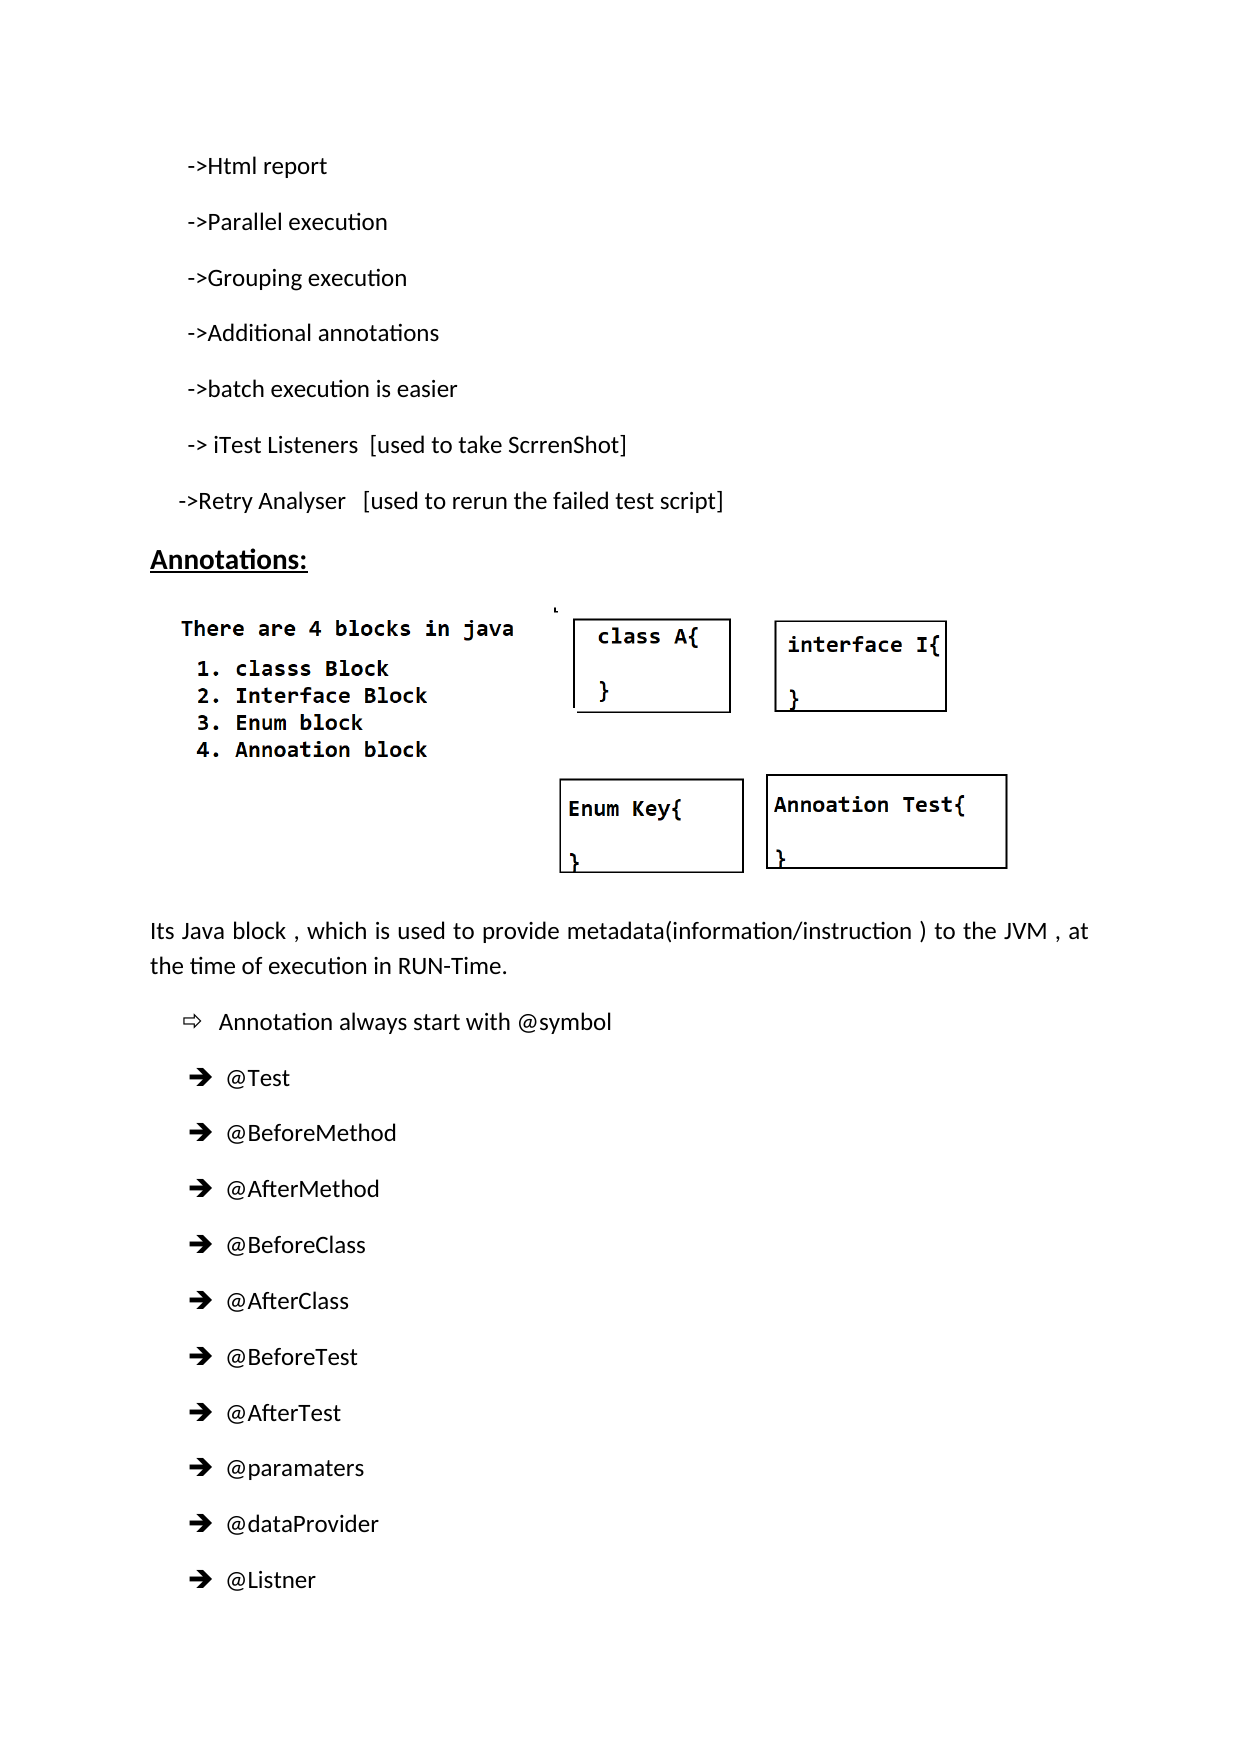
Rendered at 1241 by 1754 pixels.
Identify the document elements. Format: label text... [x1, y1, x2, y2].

text -> iTest Listeners [used to take ScrrenShot] [187, 429, 1090, 460]
list @BeforeClass [187, 1229, 1090, 1260]
text ->Retry Analyser [used to rerun the failed test script] [150, 485, 1090, 516]
list @paramaters [187, 1453, 1090, 1483]
list @Test [187, 1062, 1090, 1092]
list @dataProvider [187, 1508, 1090, 1539]
list @BeforeTest [187, 1341, 1090, 1371]
text Its Java block , which is used to provide metadata(information/instruction ) to the JVM , at the time of execution in RUN-Time. [150, 915, 1090, 981]
list @Listner [187, 1564, 1090, 1595]
picture [150, 602, 1090, 891]
list @AfterMethod [187, 1173, 1090, 1204]
text Annotations: [150, 541, 1090, 576]
list @AfterTest [187, 1397, 1090, 1427]
text ->Html report [187, 150, 1090, 181]
text ->Additional annotations [187, 317, 1090, 348]
text ->batch execution is easier [187, 373, 1090, 404]
list @BeforeMethod [187, 1118, 1090, 1148]
text ->Parallel execution [187, 206, 1090, 236]
list @AfterClass [187, 1285, 1090, 1316]
list Annotation always start with @symbol [181, 1006, 1090, 1036]
text ->Grouping execution [187, 262, 1090, 292]
